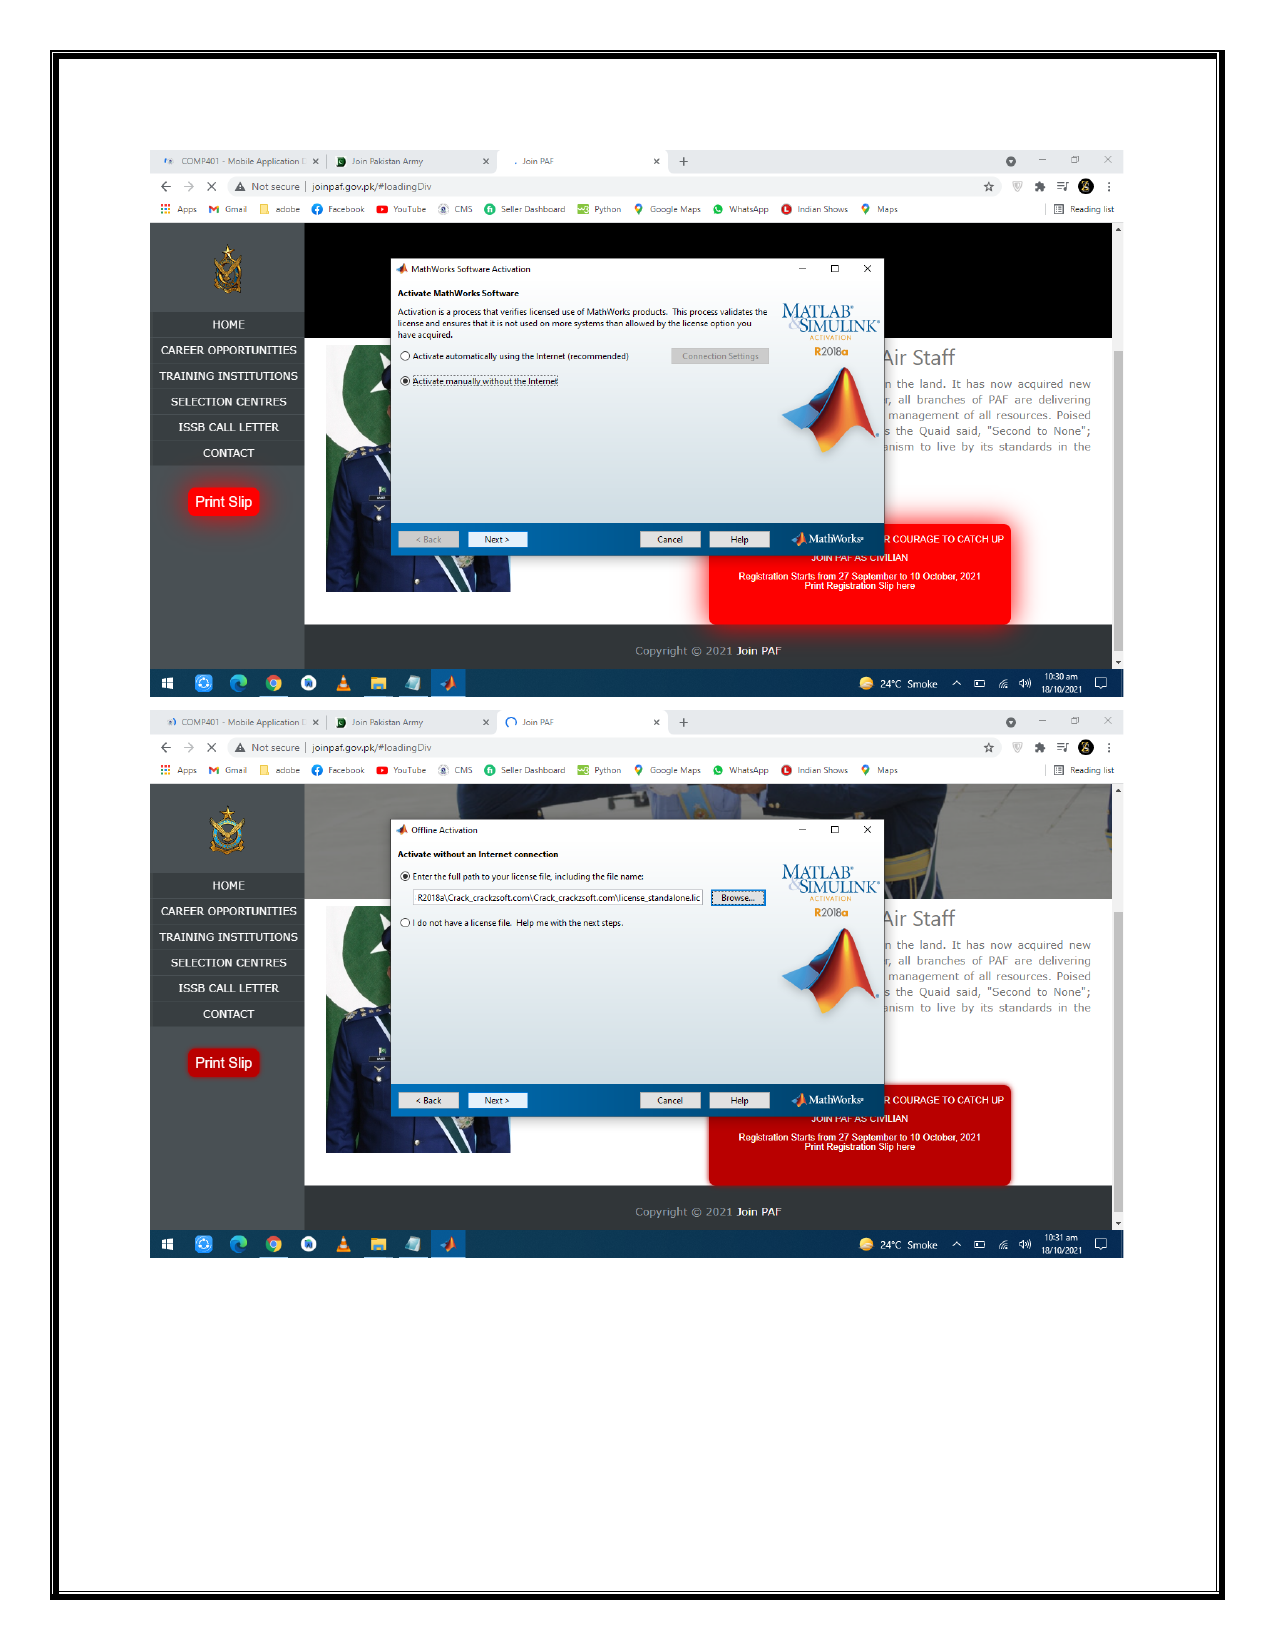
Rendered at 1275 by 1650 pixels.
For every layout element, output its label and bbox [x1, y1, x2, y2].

picture [150, 710, 1124, 1258]
picture [150, 150, 1124, 697]
